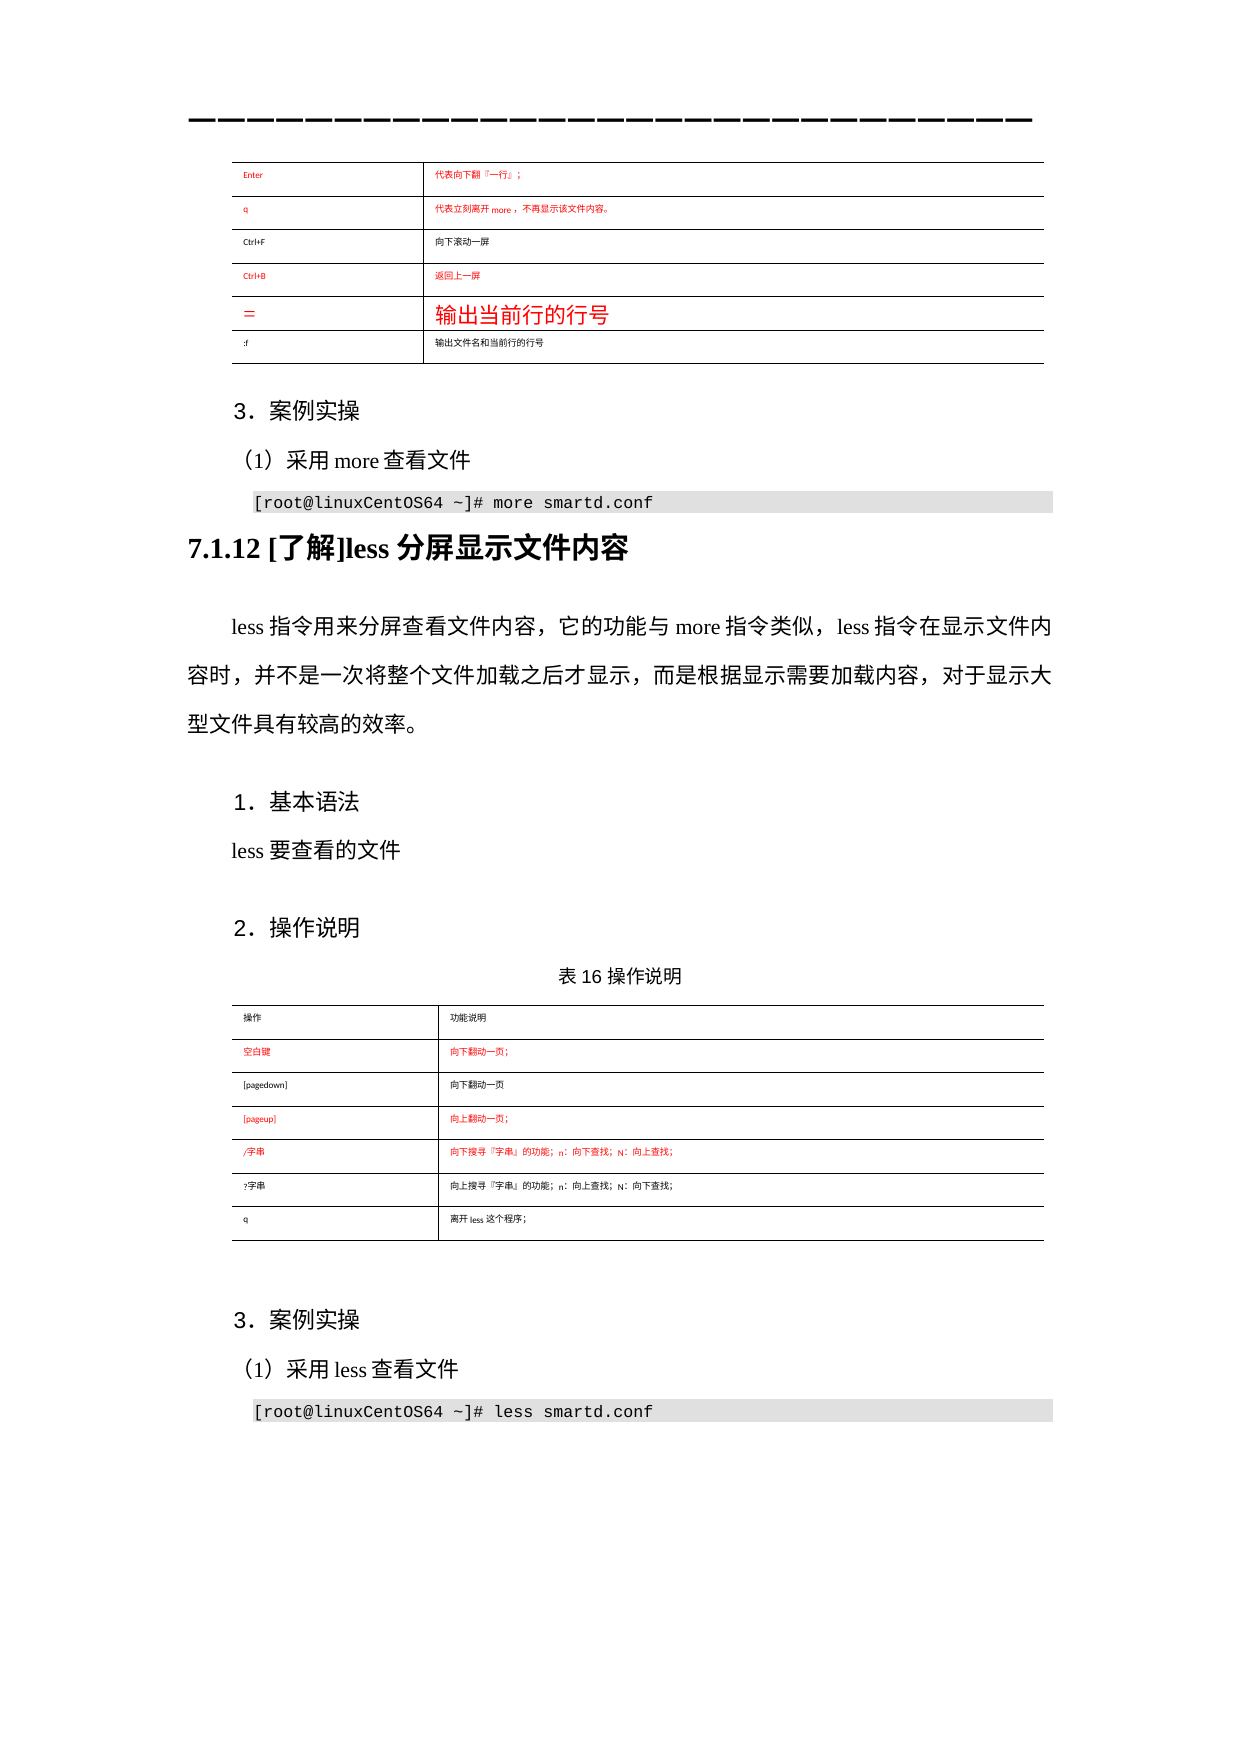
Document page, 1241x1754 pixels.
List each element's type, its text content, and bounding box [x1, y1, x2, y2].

subtitle 7.1.12 [了解]less 分屏显示文件内容 [187, 513, 1053, 578]
table_cell 空白键 [232, 1040, 438, 1072]
table_cell q [232, 197, 423, 229]
table_cell Ctrl+F [232, 230, 423, 263]
text [root@linuxCentOS64 ~]# less smartd.conf [253, 1399, 1053, 1422]
table_cell 代表向下翻『一行』； [424, 163, 1044, 196]
table_cell ?字串 [232, 1174, 438, 1206]
table_header 操作 [232, 1006, 438, 1038]
text [root@linuxCentOS64 ~]# more smartd.conf [253, 491, 1053, 513]
table_cell :f [232, 331, 423, 363]
table_cell 向下翻动一页 [439, 1073, 1044, 1106]
table_header 功能说明 [439, 1006, 1044, 1038]
text 表 16 操作说明 [187, 959, 1053, 991]
text less指令用来分屏查看文件内容，它的功能与more指令类似，less指令在显示文件内容时，并不是一次将整个文件加载之后才显示，而是根据显示需要加载内容，对于显示大型文件具有较高的效率。 [187, 609, 1053, 739]
table_cell /字串 [232, 1140, 438, 1173]
table_cell 向下搜寻『字串』的功能；n：向下查找；N：向上查找； [439, 1140, 1044, 1173]
table_cell q [232, 1207, 438, 1240]
table_cell 返回上一屏 [424, 264, 1044, 296]
text （1）采用less查看文件 [187, 1351, 1053, 1384]
table_cell 向下滚动一屏 [424, 230, 1044, 263]
table_cell 向上翻动一页； [439, 1107, 1044, 1139]
table_cell 向下翻动一页； [439, 1040, 1044, 1072]
text 3．案例实操 [187, 377, 1053, 442]
text less 要查看的文件 [187, 833, 1053, 865]
table_cell Ctrl+B [232, 264, 423, 296]
table_cell = [232, 297, 423, 330]
text （1）采用more查看文件 [187, 442, 1053, 475]
table_cell Enter [232, 163, 423, 196]
text 3．案例实操 [187, 1286, 1053, 1351]
table_cell [pageup] [232, 1107, 438, 1139]
table_cell 输出文件名和当前行的行号 [424, 331, 1044, 363]
text 1．基本语法 [187, 768, 1053, 833]
text 2．操作说明 [187, 894, 1053, 959]
table_cell [pagedown] [232, 1073, 438, 1106]
table_cell 向上搜寻『字串』的功能；n：向上查找；N：向下查找； [439, 1174, 1044, 1206]
table_cell 离开 less 这个程序； [439, 1207, 1044, 1240]
table_cell 输出当前行的行号 [424, 297, 1044, 330]
table_cell 代表立刻离开 more ，不再显示该文件内容。 [424, 197, 1044, 229]
